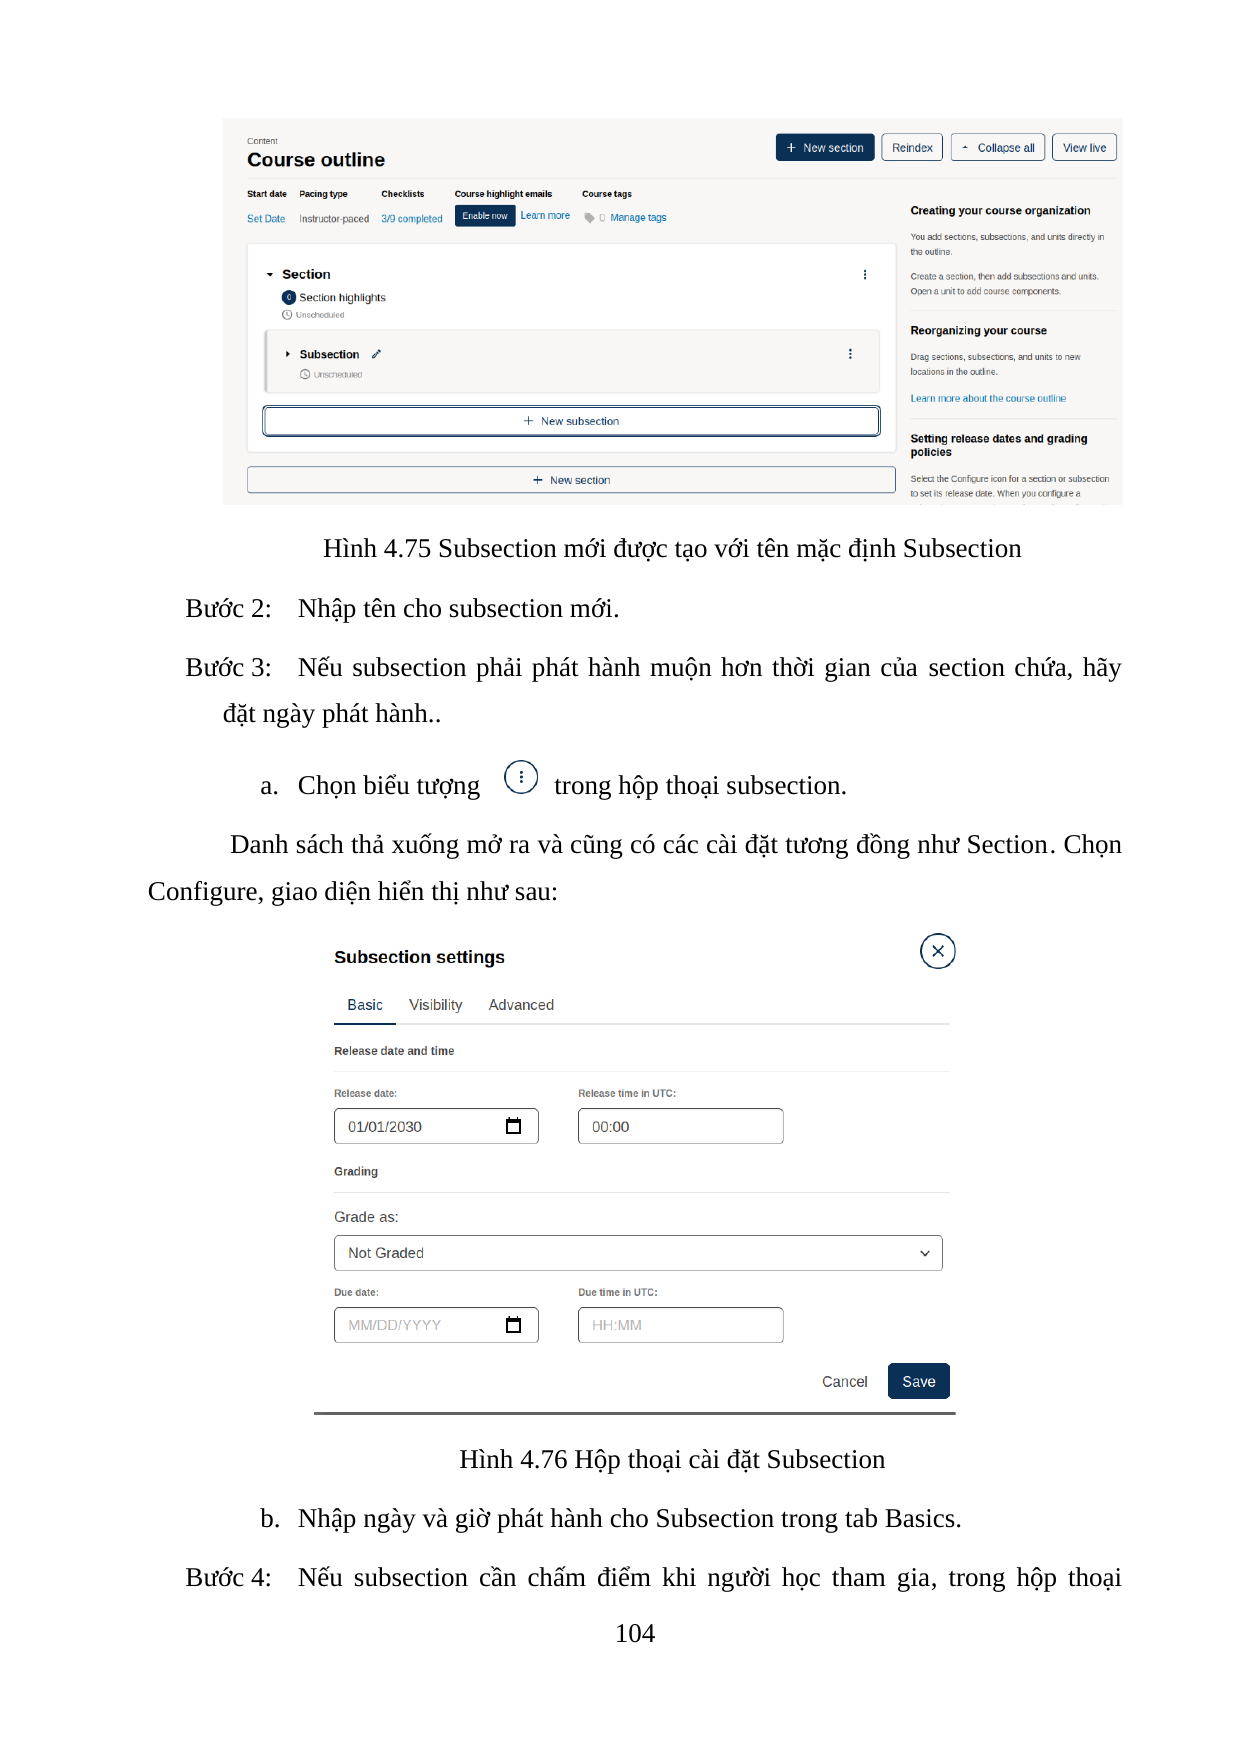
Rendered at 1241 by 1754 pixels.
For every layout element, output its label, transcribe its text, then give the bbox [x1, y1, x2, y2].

text Danh sách thả xuống mở ra và cũng có các cài đặt tương đồng như Section. Chọn Configure, giao diện hiển thị như sau: [148, 828, 1122, 906]
picture [222, 118, 1123, 505]
picture [487, 756, 548, 795]
picture [314, 933, 956, 1415]
list Nhập ngày và giờ phát hành cho Subsection trong tab Basics. [260, 1502, 1122, 1533]
list Nhập tên cho subsection mới. [185, 592, 1122, 623]
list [185, 1561, 1122, 1592]
list Chọn biểu tượng trong hộp thoại subsection. [260, 757, 1122, 800]
list Nếu subsection phải phát hành muộn hơn thời gian của section chứa, hãy đặt ngày phát hành.. [185, 651, 1122, 729]
